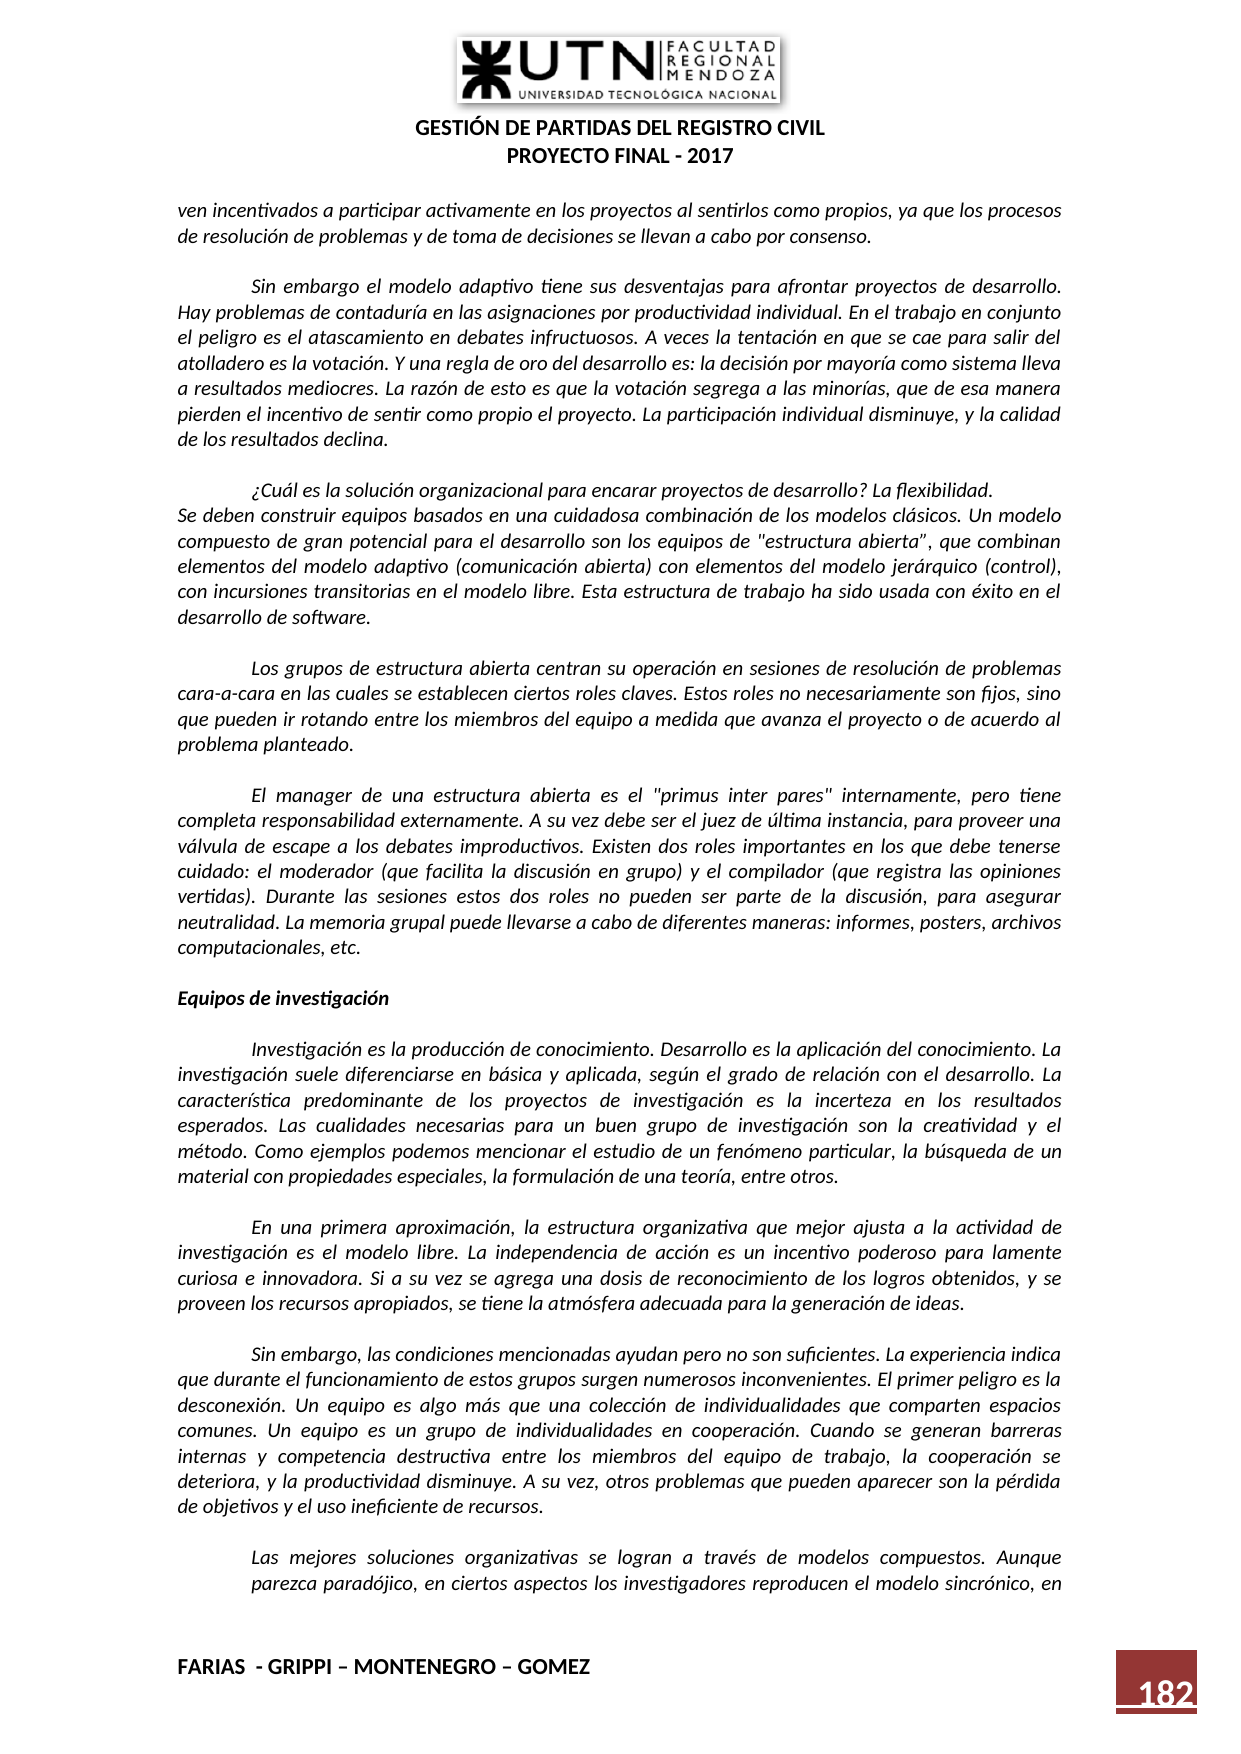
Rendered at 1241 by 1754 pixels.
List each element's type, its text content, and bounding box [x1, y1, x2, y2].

picture [449, 29, 791, 114]
text Sin embargo, las condiciones mencionadas ayudan pero no son suficientes. La experiencia indica que durante el funcionamiento de estos grupos surgen numerosos inconvenientes. El primer peligro es la desconexión. Un equipo es algo más que una colección de individualidades que comparten espacios comunes. Un equipo es un grupo de individualidades en cooperación. Cuando se generan barreras internas y competencia destructiva entre los miembros del equipo de trabajo, la cooperación se deteriora, y la productividad disminuye. A su vez, otros problemas que pueden aparecer son la pérdida de objetivos y el uso ineficiente de recursos. [177, 1341, 1063, 1519]
text ¿Cuál es la solución organizacional para encarar proyectos de desarrollo? La flexibilidad. [177, 477, 1063, 502]
text Los grupos de estructura abierta centran su operación en sesiones de resolución de problemas cara-a-cara en las cuales se establecen ciertos roles claves. Estos roles no necesariamente son fijos, sino que pueden ir rotando entre los miembros del equipo a medida que avanza el proyecto o de acuerdo al problema planteado. [177, 655, 1063, 757]
text Investigación es la producción de conocimiento. Desarrollo es la aplicación del conocimiento. La investigación suele diferenciarse en básica y aplicada, según el grado de relación con el desarrollo. La característica predominante de los proyectos de investigación es la incerteza en los resultados esperados. Las cualidades necesarias para un buen grupo de investigación son la creatividad y el método. Como ejemplos podemos mencionar el estudio de un fenómeno particular, la búsqueda de un material con propiedades especiales, la formulación de una teoría, entre otros. [177, 1036, 1063, 1189]
text El manager de una estructura abierta es el "primus inter pares" internamente, pero tiene completa responsabilidad externamente. A su vez debe ser el juez de última instancia, para proveer una válvula de escape a los debates improductivos. Existen dos roles importantes en los que debe tenerse cuidado: el moderador (que facilita la discusión en grupo) y el compilador (que registra las opiniones vertidas). Durante las sesiones estos dos roles no pueden ser parte de la discusión, para asegurar neutralidad. La memoria grupal puede llevarse a cabo de diferentes maneras: informes, posters, archivos computacionales, etc. [177, 782, 1063, 960]
text Equipos de investigación [177, 985, 1063, 1011]
text Se deben construir equipos basados en una cuidadosa combinación de los modelos clásicos. Un modelo compuesto de gran potencial para el desarrollo son los equipos de "estructura abierta”, que combinan elementos del modelo adaptivo (comunicación abierta) con elementos del modelo jerárquico (control), con incursiones transitorias en el modelo libre. Esta estructura de trabajo ha sido usada con éxito en el desarrollo de software. [177, 502, 1063, 629]
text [177, 1544, 1063, 1595]
text Sin embargo el modelo adaptivo tiene sus desventajas para afrontar proyectos de desarrollo. Hay problemas de contaduría en las asignaciones por productividad individual. En el trabajo en conjunto el peligro es el atascamiento en debates infructuosos. A veces la tentación en que se cae para salir del atolladero es la votación. Y una regla de oro del desarrollo es: la decisión por mayoría como sistema lleva a resultados mediocres. La razón de esto es que la votación segrega a las minorías, que de esa manera pierden el incentivo de sentir como propio el proyecto. La participación individual disminuye, y la calidad de los resultados declina. [177, 274, 1063, 452]
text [177, 197, 1063, 248]
text En una primera aproximación, la estructura organizativa que mejor ajusta a la actividad de investigación es el modelo libre. La independencia de acción es un incentivo poderoso para lamente curiosa e innovadora. Si a su vez se agrega una dosis de reconocimiento de los logros obtenidos, y se proveen los recursos apropiados, se tiene la atmósfera adecuada para la generación de ideas. [177, 1214, 1063, 1316]
